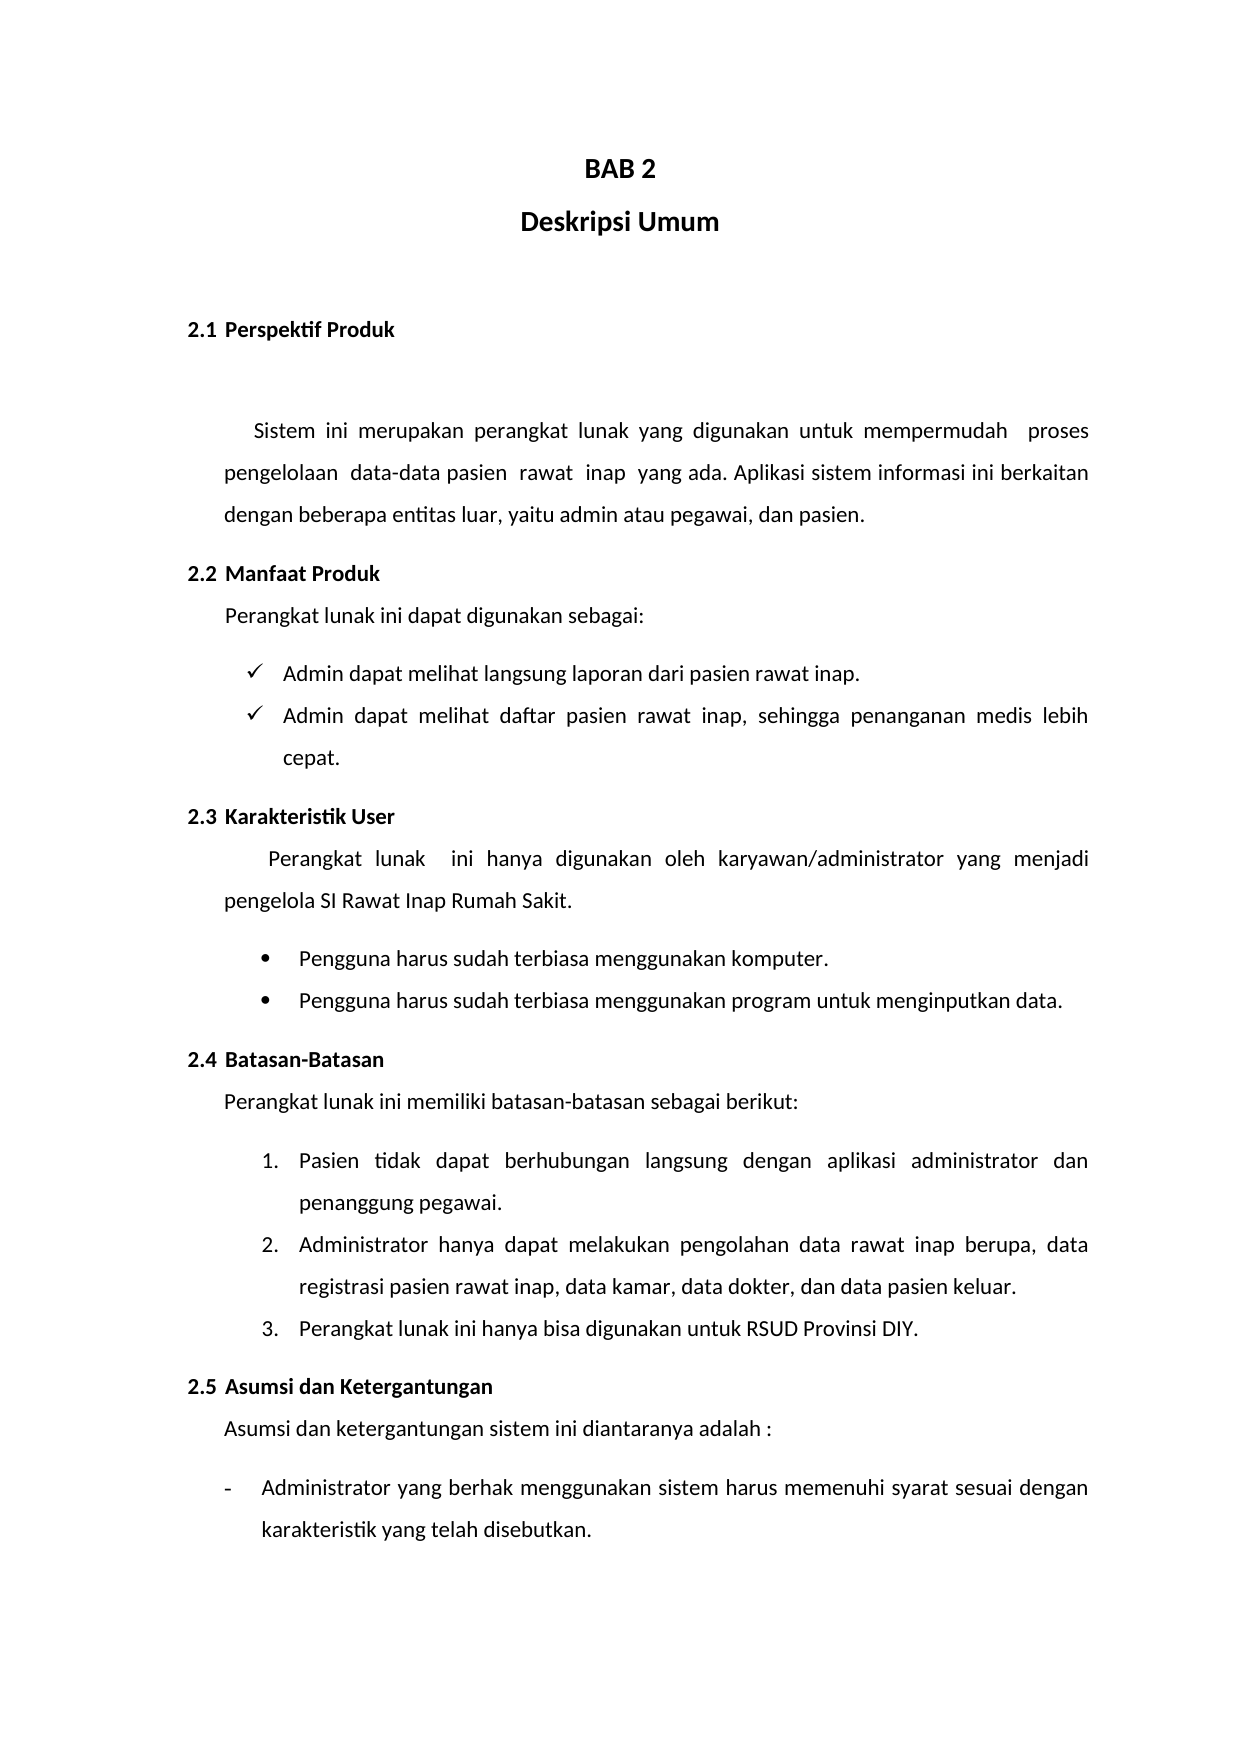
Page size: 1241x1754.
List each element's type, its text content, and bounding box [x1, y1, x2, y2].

text Asumsi dan ketergantungan sistem ini diantaranya adalah : [224, 1414, 1090, 1442]
list Administrator hanya dapat melakukan pengolahan data rawat inap berupa, data registrasi pasien rawat inap, data kamar, data dokter, dan data pasien keluar. [261, 1230, 1090, 1300]
subtitle Asumsi dan Ketergantungan [187, 1372, 1090, 1400]
list Admin dapat melihat daftar pasien rawat inap, sehingga penanganan medis lebih cepat. [245, 701, 1090, 771]
subtitle Deskripsi Umum [150, 203, 1090, 239]
list Perangkat lunak ini hanya bisa digunakan untuk RSUD Provinsi DIY. [261, 1314, 1090, 1342]
subtitle Batasan-Batasan [187, 1045, 1090, 1073]
subtitle Manfaat Produk [187, 559, 1090, 587]
text Perangkat lunak ini hanya digunakan oleh karyawan/administrator yang menjadi pengelola SI Rawat Inap Rumah Sakit. [224, 844, 1090, 914]
list Pasien tidak dapat berhubungan langsung dengan aplikasi administrator dan penanggung pegawai. [261, 1146, 1090, 1216]
text Sistem ini merupakan perangkat lunak yang digunakan untuk mempermudah proses pengelolaan data-data pasien rawat inap yang ada. Aplikasi sistem informasi ini berkaitan dengan beberapa entitas luar, yaitu admin atau pegawai, dan pasien. [224, 416, 1090, 528]
list Admin dapat melihat langsung laporan dari pasien rawat inap. [245, 659, 1090, 687]
subtitle BAB 2 [150, 150, 1090, 186]
subtitle Karakteristik User [187, 802, 1090, 830]
text Perangkat lunak ini memiliki batasan-batasan sebagai berikut: [224, 1087, 1090, 1115]
text Perangkat lunak ini dapat digunakan sebagai: [150, 601, 1090, 629]
subtitle Perspektif Produk [187, 316, 1090, 343]
list Pengguna harus sudah terbiasa menggunakan komputer. [261, 944, 1090, 973]
list Pengguna harus sudah terbiasa menggunakan program untuk menginputkan data. [261, 987, 1090, 1014]
list Administrator yang berhak menggunakan sistem harus memenuhi syarat sesuai dengan karakteristik yang telah disebutkan. [224, 1473, 1090, 1543]
